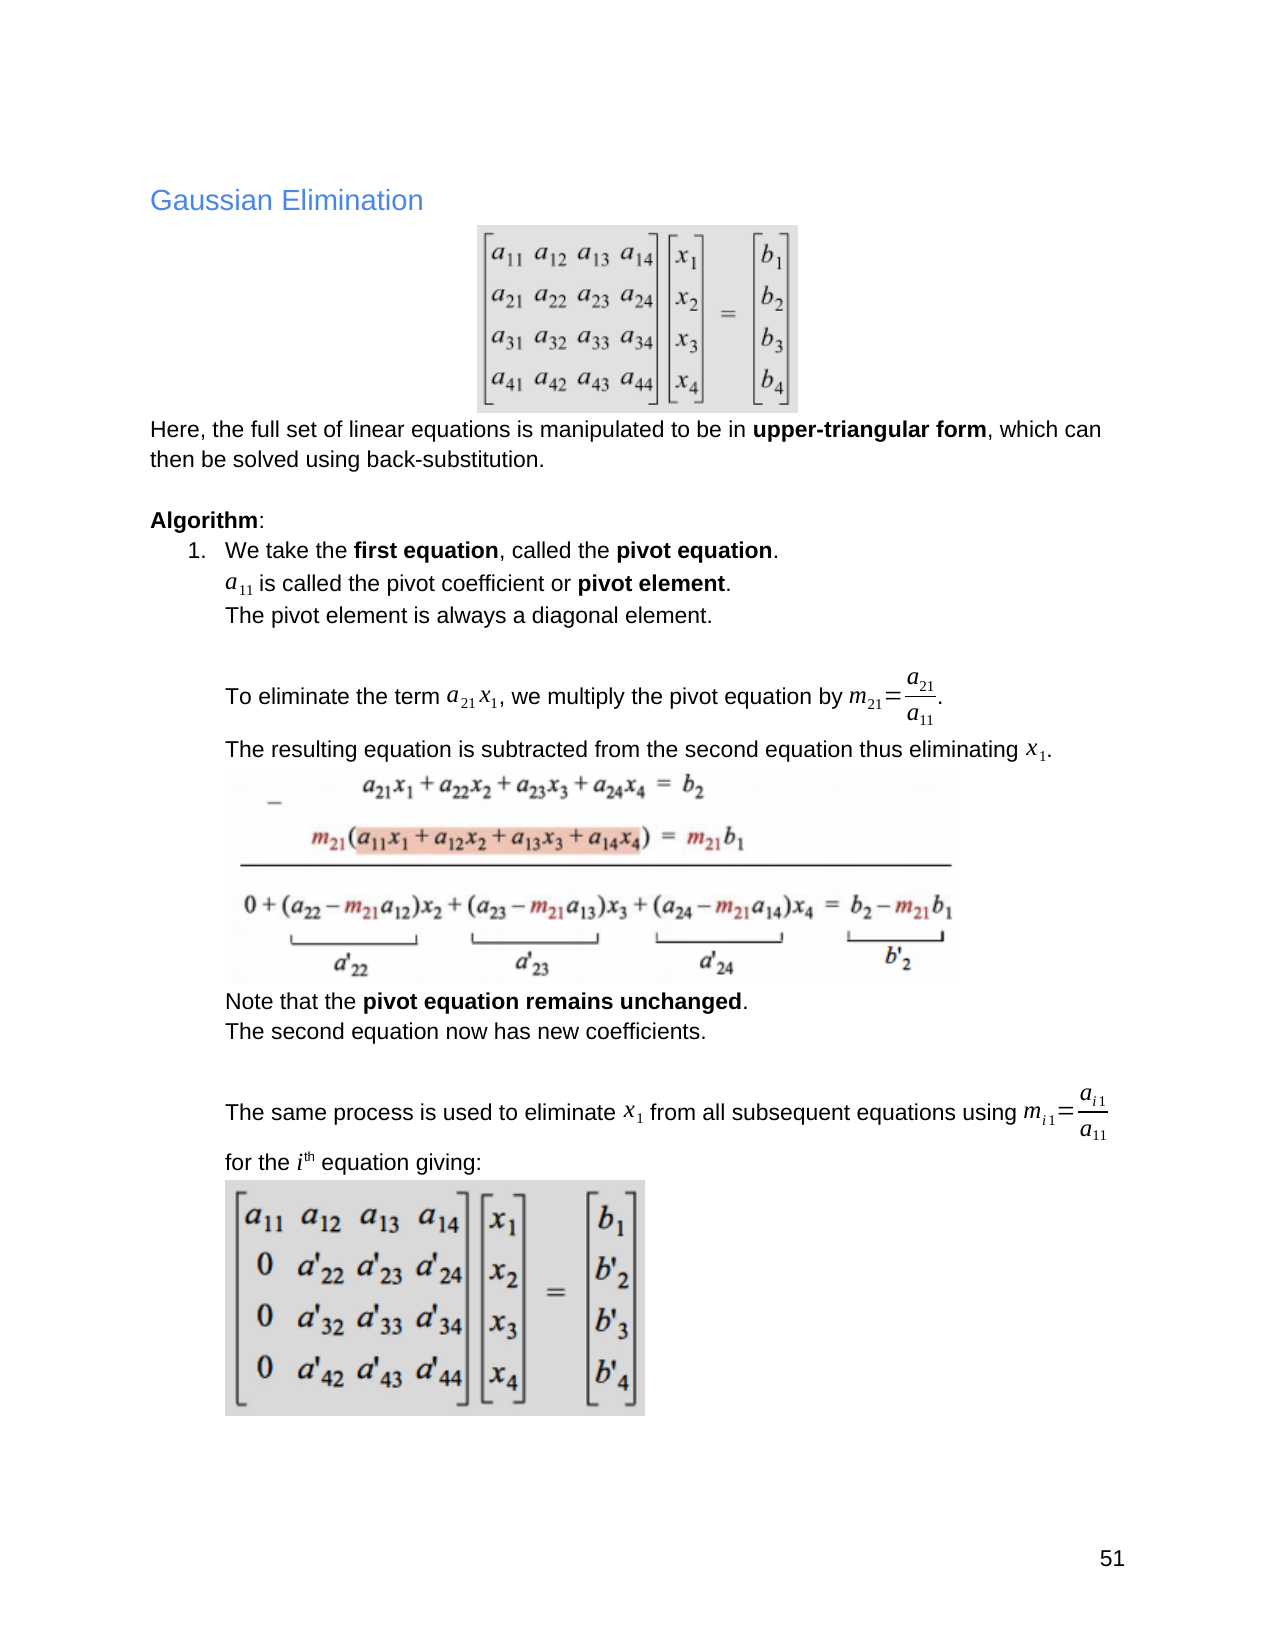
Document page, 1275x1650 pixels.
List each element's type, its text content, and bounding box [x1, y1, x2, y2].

text Algorithm: [150, 507, 1125, 533]
subtitle Gaussian Elimination [150, 183, 1125, 217]
picture [477, 225, 798, 413]
picture [225, 1180, 646, 1416]
text Here, the full set of linear equations is manipulated to be in upper-triangular form, which can then be solved using back-substitution. [150, 416, 1125, 473]
picture [225, 768, 960, 984]
